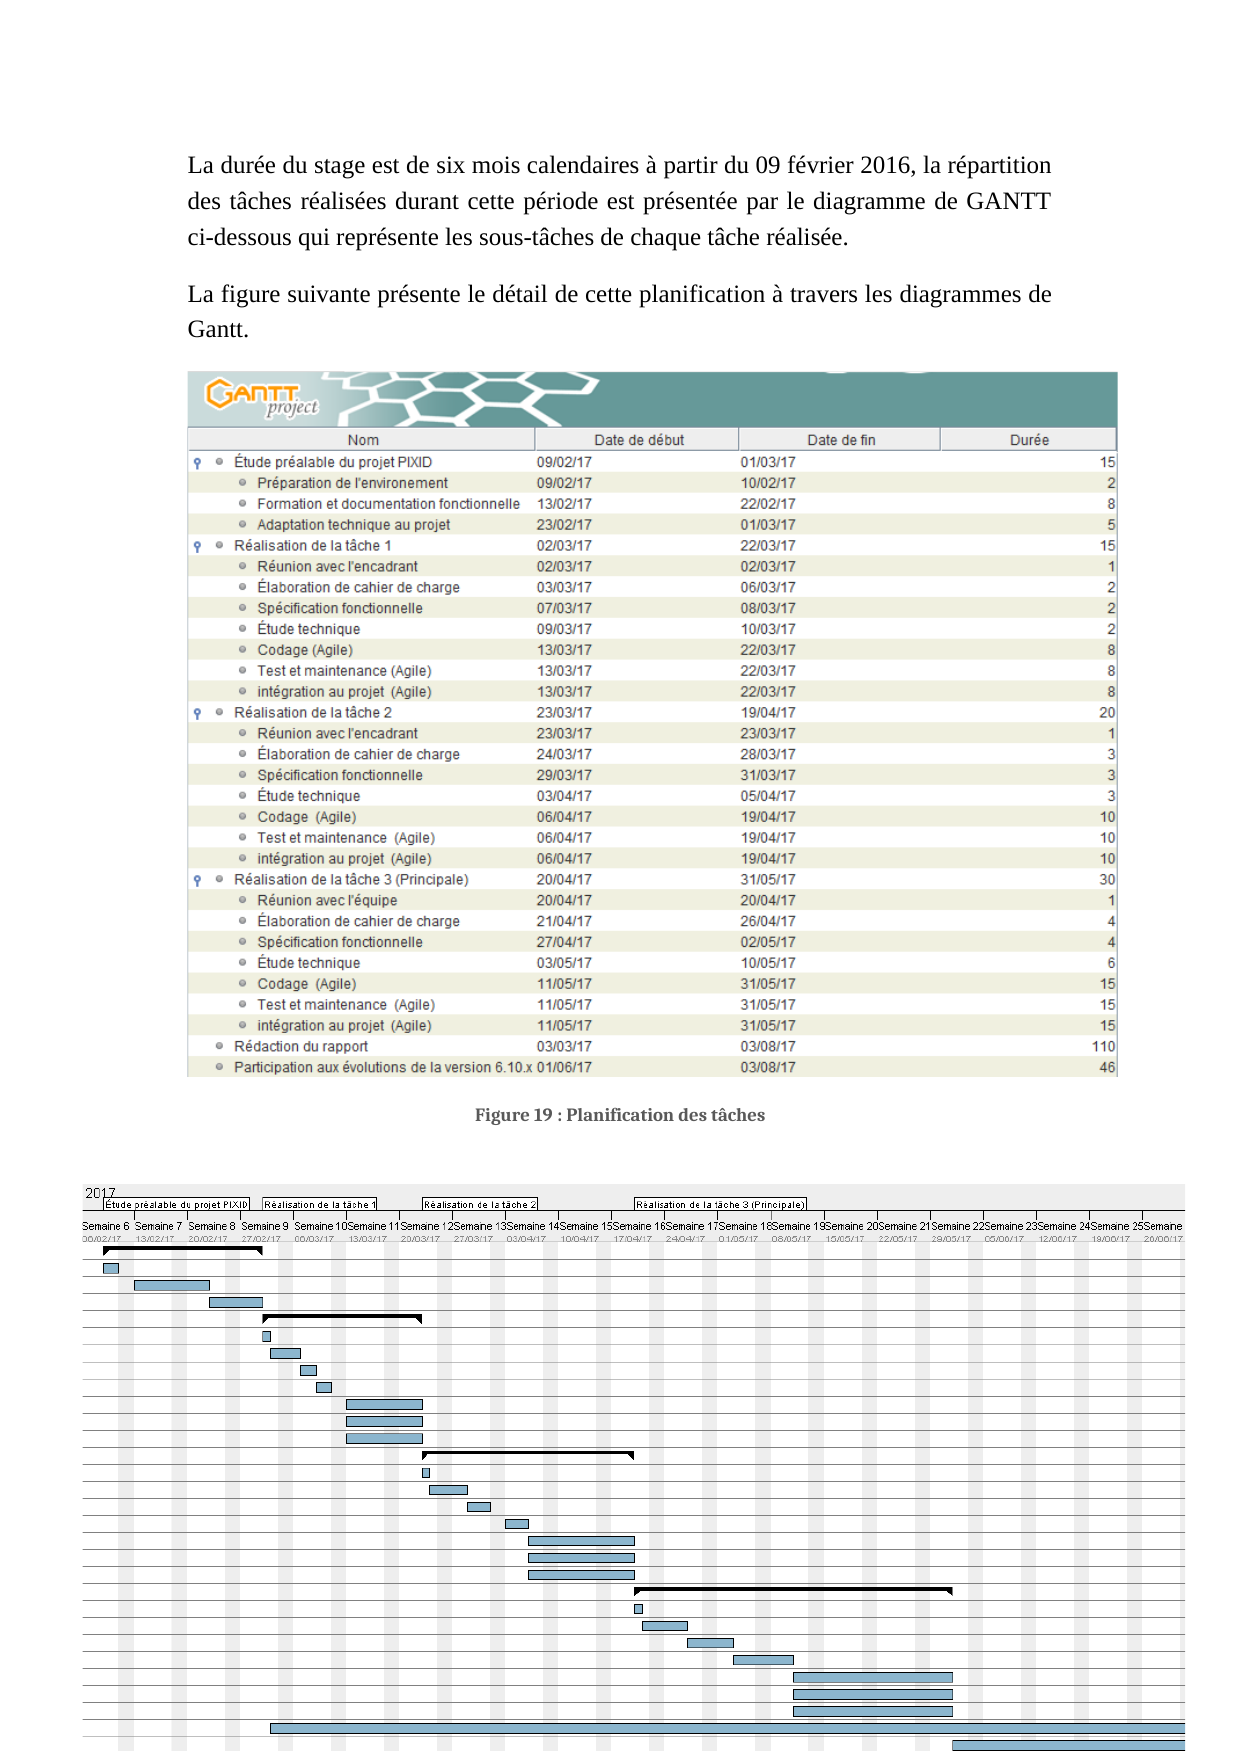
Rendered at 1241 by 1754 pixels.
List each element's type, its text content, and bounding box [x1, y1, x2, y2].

picture [81, 1184, 1184, 1750]
text La figure suivante présente le détail de cette planification à travers les diagrammes de Gantt. [187, 279, 1053, 343]
picture [187, 371, 1118, 1077]
text La durée du stage est de six mois calendaires à partir du 09 février 2016, la répartition des tâches réalisées durant cette période est présentée par le diagramme de GANTT ci-dessous qui représente les sous-tâches de chaque tâche réalisée. [187, 150, 1053, 251]
